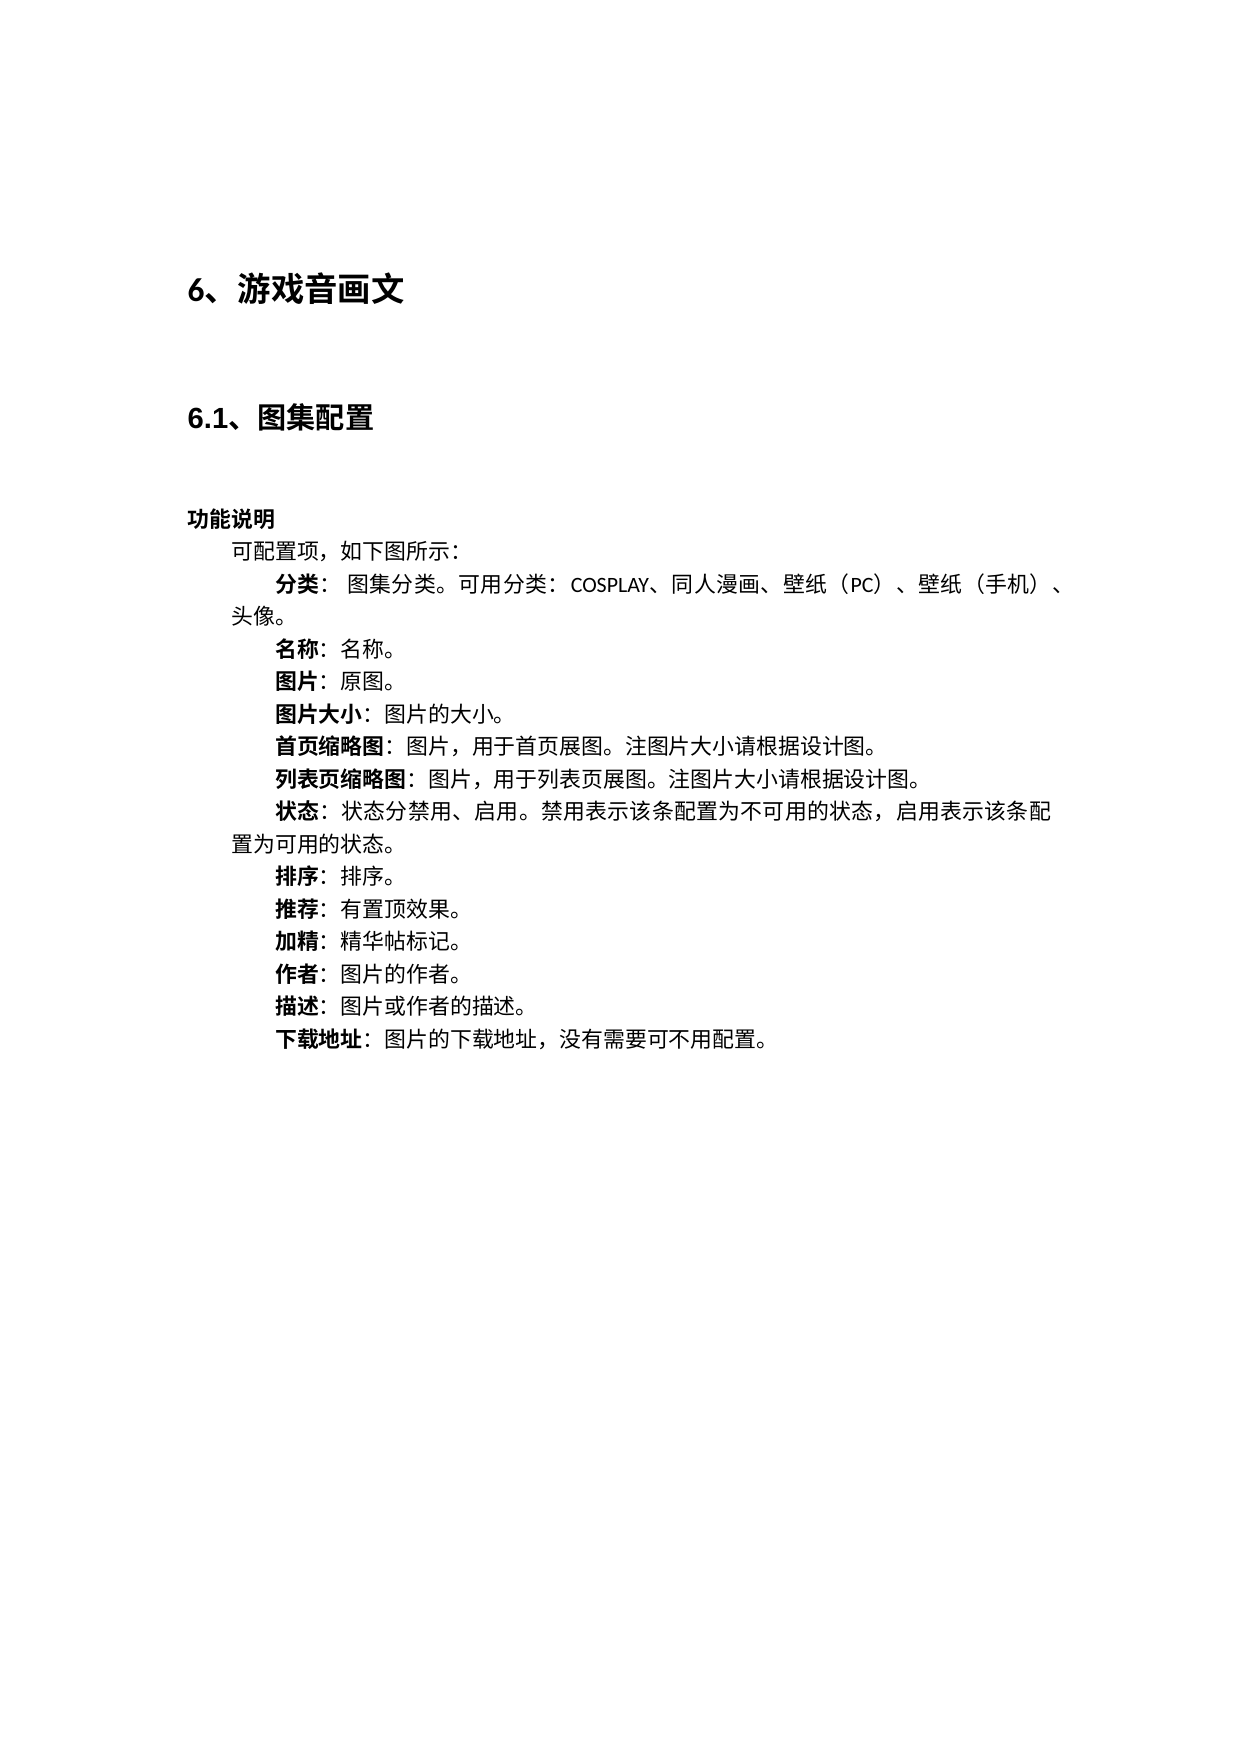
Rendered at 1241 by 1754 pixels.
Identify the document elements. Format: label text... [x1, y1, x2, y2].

list 列表页缩略图：图片，用于列表页展图。注图片大小请根据设计图。 [231, 761, 1053, 794]
subtitle 6、游戏音画文 [187, 254, 1053, 319]
list 功能说明 [187, 501, 1053, 534]
subtitle 6.1、图集配置 [187, 383, 1053, 448]
list 描述：图片或作者的描述。 [231, 989, 1053, 1021]
list 图片：原图。 [231, 664, 1053, 696]
list 加精：精华帖标记。 [231, 924, 1053, 956]
text 分类： 图集分类。可用分类：COSPLAY、同人漫画、壁纸（PC）、壁纸（手机）、头像。 [231, 566, 1053, 631]
list 作者：图片的作者。 [231, 956, 1053, 989]
list 名称：名称。 [231, 631, 1053, 664]
list 下载地址：图片的下载地址，没有需要可不用配置。 [231, 1021, 1053, 1054]
list 排序：排序。 [231, 859, 1053, 891]
list 推荐：有置顶效果。 [231, 891, 1053, 924]
list 状态：状态分禁用、启用。禁用表示该条配置为不可用的状态，启用表示该条配置为可用的状态。 [231, 794, 1053, 859]
list 首页缩略图：图片，用于首页展图。注图片大小请根据设计图。 [231, 729, 1053, 761]
list 图片大小：图片的大小。 [231, 696, 1053, 729]
text 可配置项，如下图所示： [187, 534, 1053, 566]
